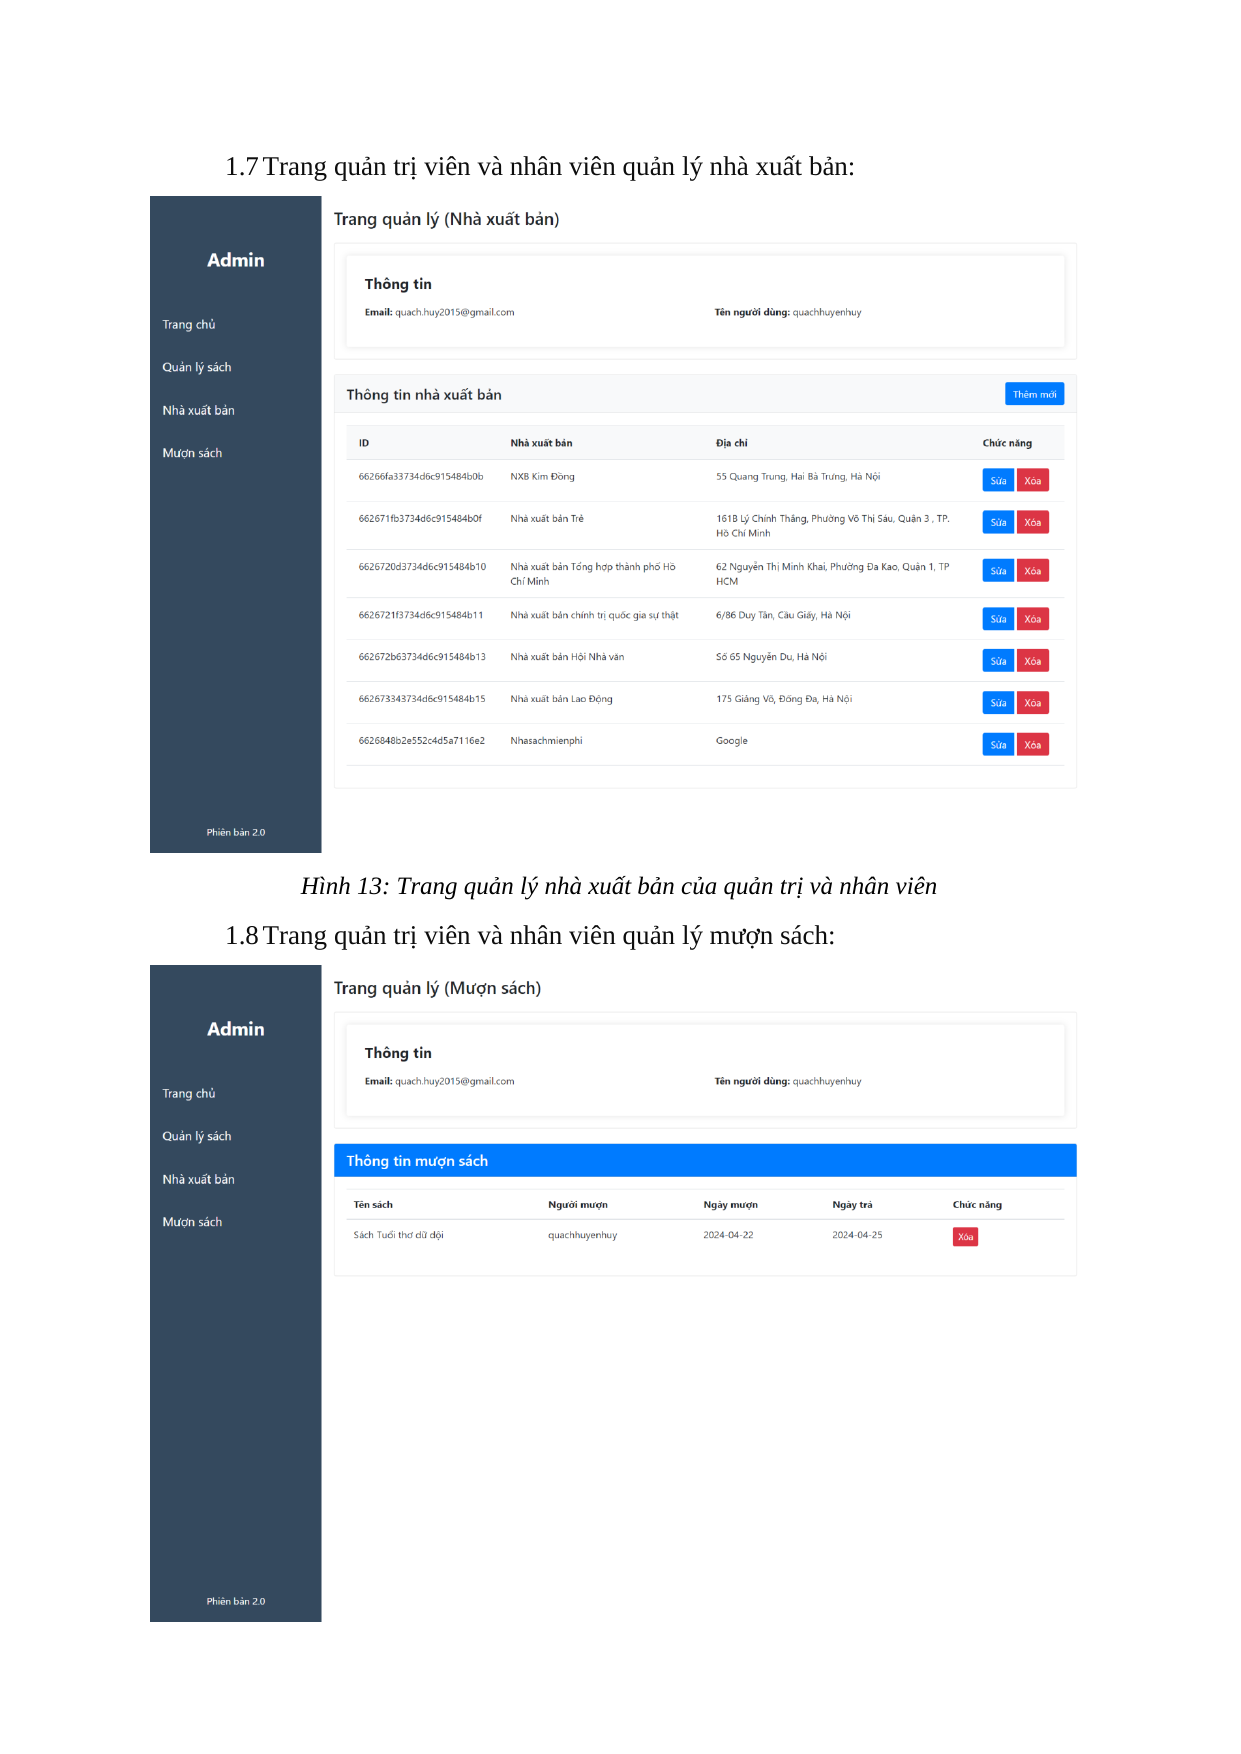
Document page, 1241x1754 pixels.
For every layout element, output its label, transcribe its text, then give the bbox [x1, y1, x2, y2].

picture [150, 965, 1089, 1622]
text Hình 13: Trang quản lý nhà xuất bản của quản trị và nhân viên [150, 871, 1090, 900]
subtitle Trang quản trị viên và nhân viên quản lý nhà xuất bản: [225, 150, 1090, 181]
picture [150, 196, 1089, 853]
subtitle Trang quản trị viên và nhân viên quản lý mượn sách: [225, 919, 1090, 950]
